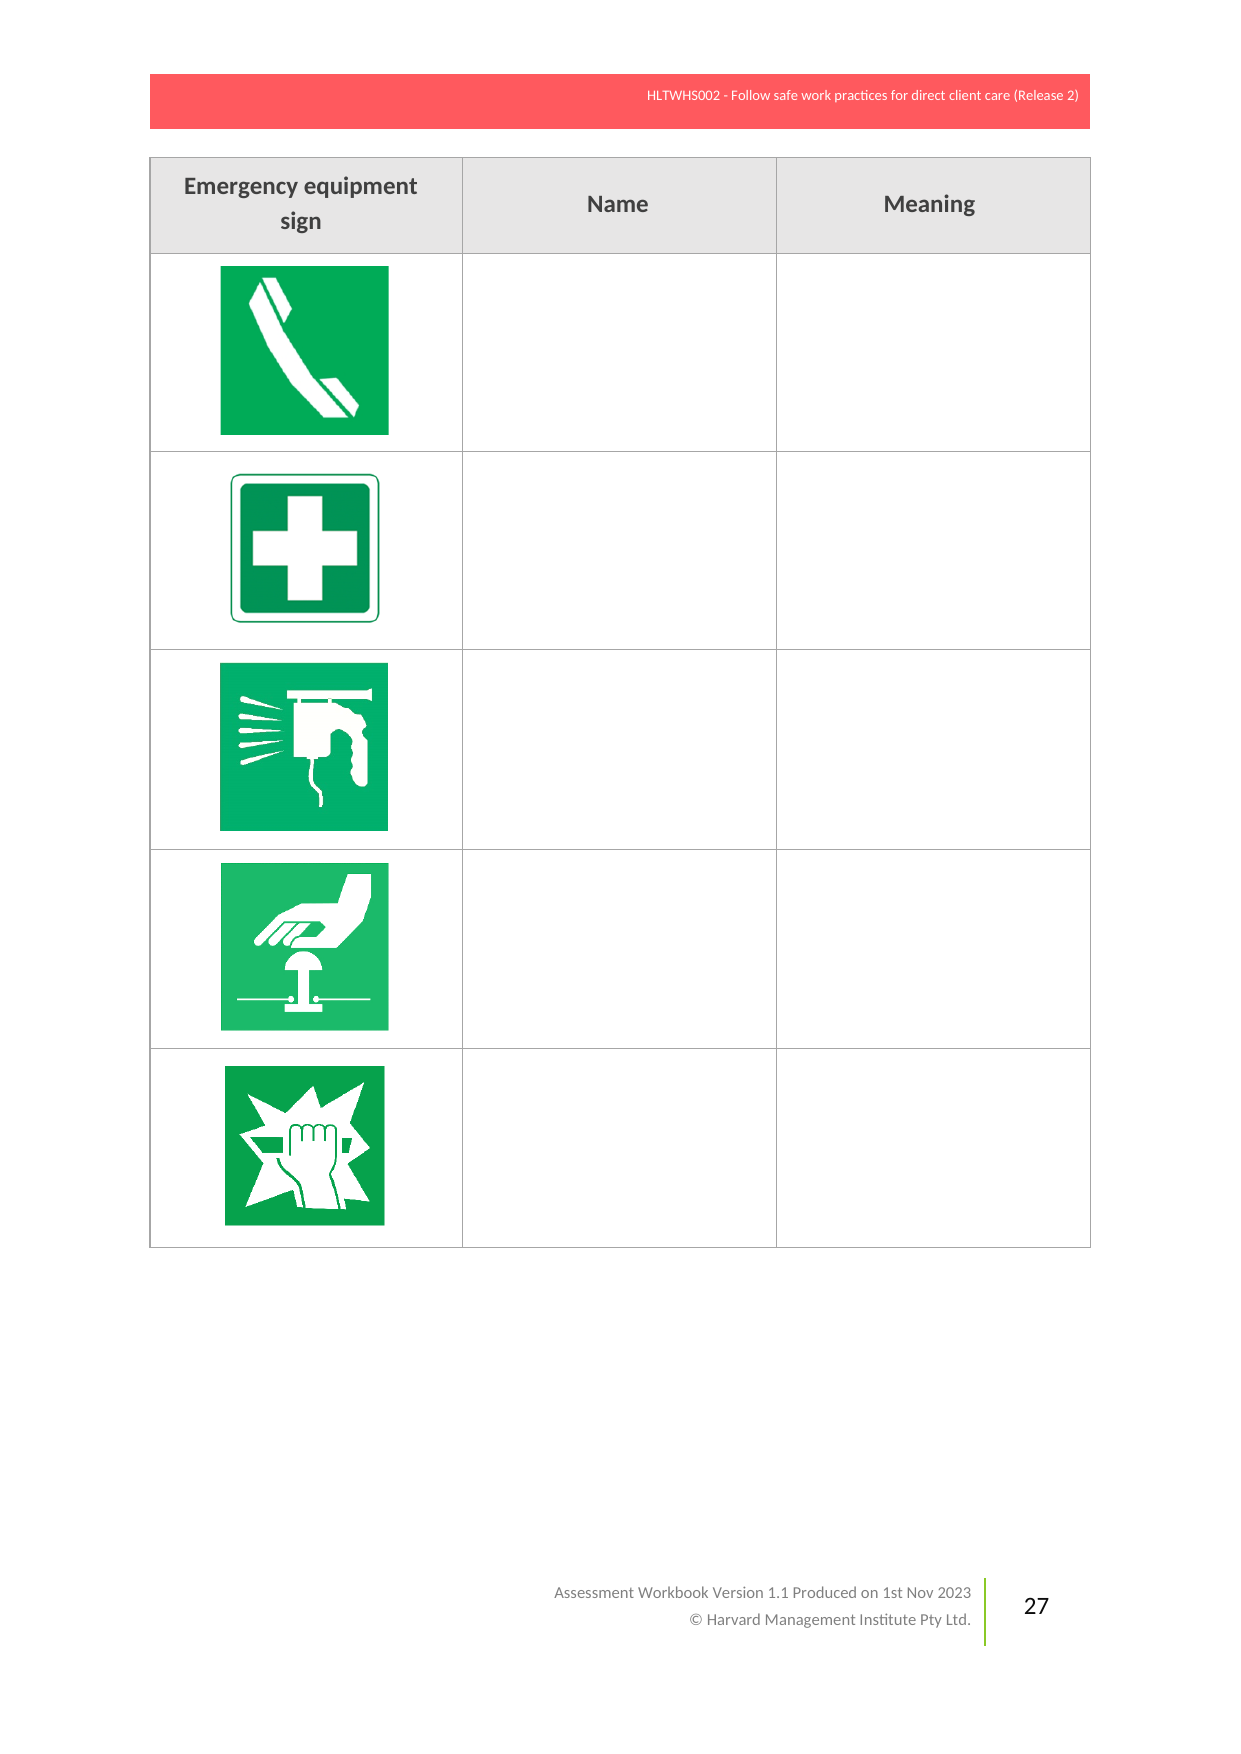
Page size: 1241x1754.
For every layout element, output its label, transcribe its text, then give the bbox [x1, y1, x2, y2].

table_cell [151, 650, 462, 849]
picture [220, 464, 389, 633]
picture [220, 862, 389, 1031]
picture [220, 266, 389, 435]
table_cell [151, 452, 462, 649]
table_cell [777, 1049, 1090, 1247]
table_cell [777, 850, 1090, 1048]
table_cell [777, 254, 1090, 451]
table_cell [151, 254, 462, 451]
table_cell Emergency equipment sign [151, 158, 462, 253]
table_cell Meaning [777, 158, 1090, 253]
table_cell [463, 452, 776, 649]
table_cell [463, 1049, 776, 1247]
picture [220, 1061, 389, 1230]
table_cell [151, 1049, 462, 1247]
table_cell [463, 254, 776, 451]
table_cell Name [463, 158, 776, 253]
table_cell [777, 452, 1090, 649]
table_cell [463, 650, 776, 849]
table_cell [463, 850, 776, 1048]
table_cell [151, 850, 462, 1048]
table_cell [777, 650, 1090, 849]
picture [220, 662, 388, 831]
